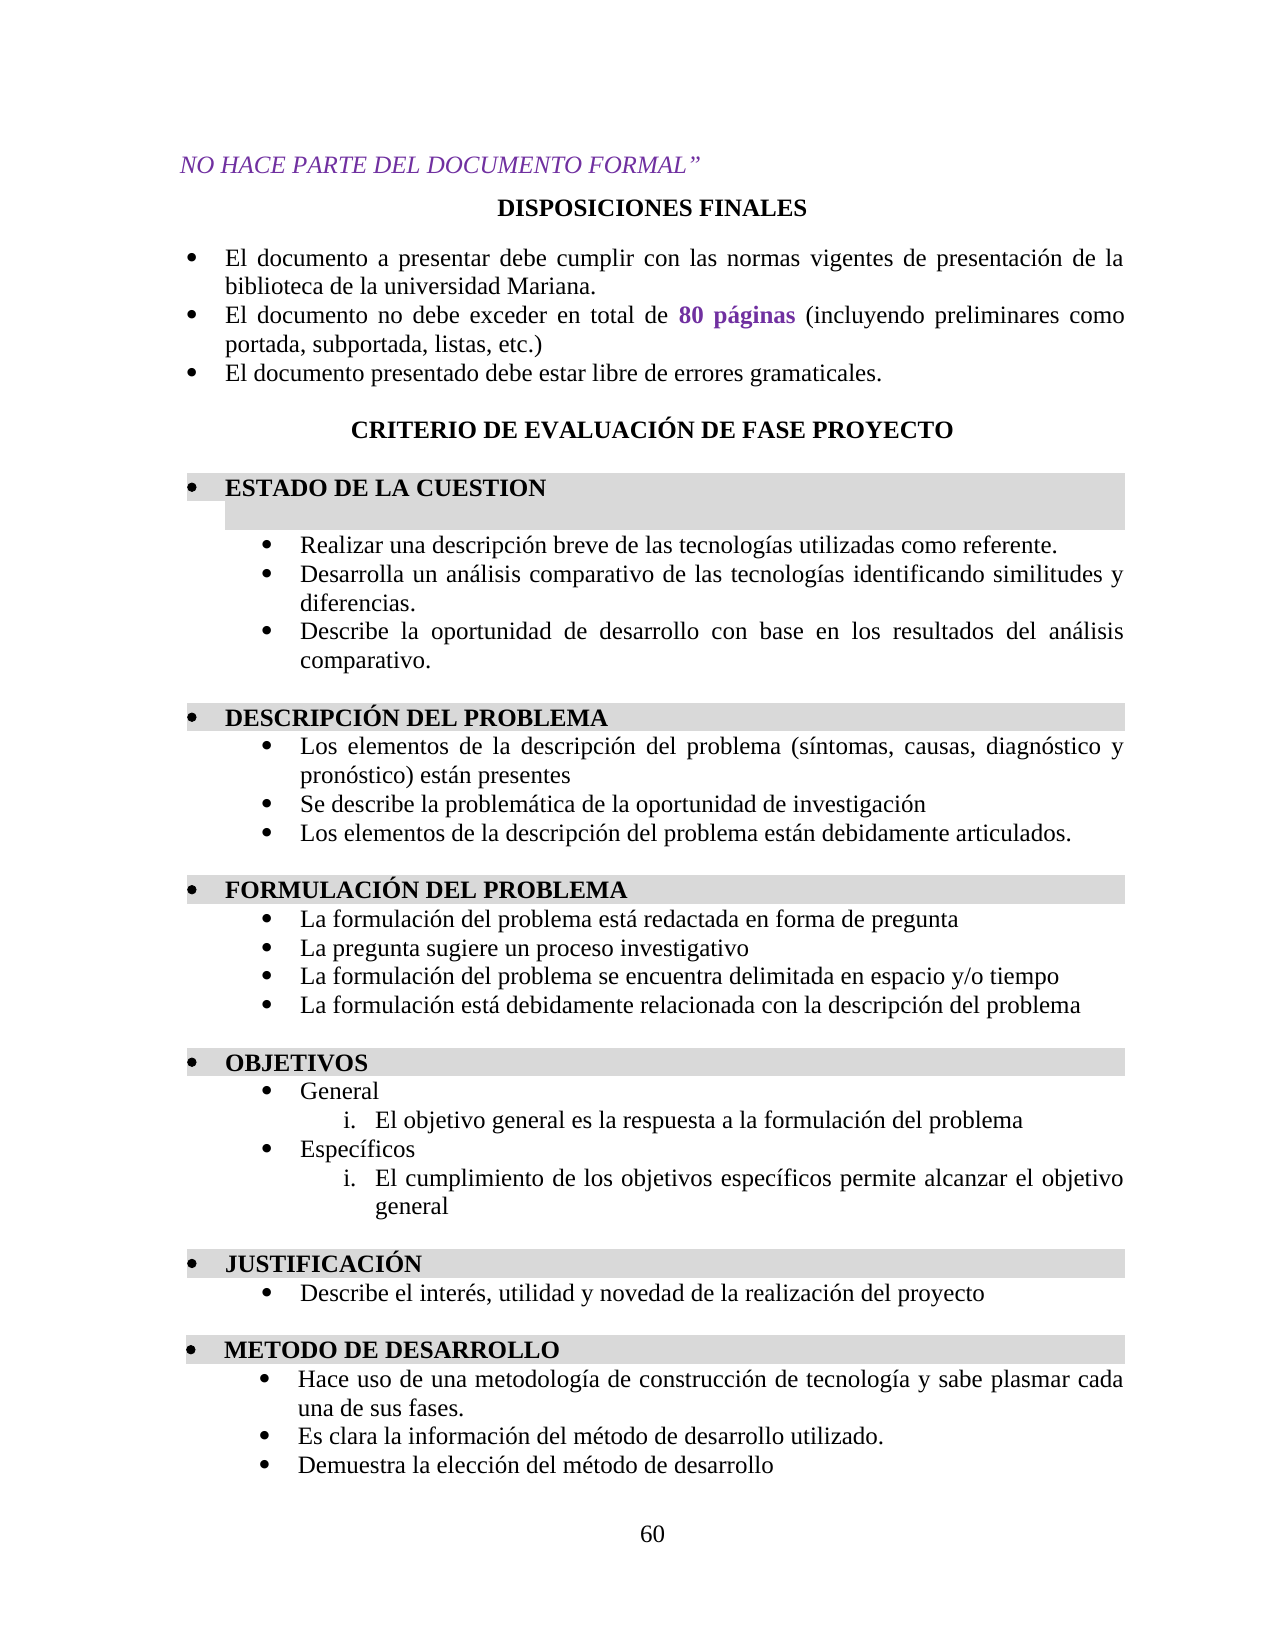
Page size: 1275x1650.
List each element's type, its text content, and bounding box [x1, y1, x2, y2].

list Los elementos de la descripción del problema están debidamente articulados. [262, 818, 1125, 846]
list La formulación está debidamente relacionada con la descripción del problema [262, 990, 1125, 1019]
list Se describe la problemática de la oportunidad de investigación [262, 789, 1125, 818]
list Realizar una descripción breve de las tecnologías utilizadas como referente. [262, 530, 1125, 559]
list Específicos [262, 1134, 1125, 1163]
list JUSTIFICACIÓN [187, 1249, 1125, 1278]
list El objetivo general es la respuesta a la formulación del problema [356, 1105, 1125, 1134]
list El documento a presentar debe cumplir con las normas vigentes de presentación de la biblioteca de la universidad Mariana. [187, 243, 1125, 300]
list Los elementos de la descripción del problema (síntomas, causas, diagnóstico y pronóstico) están presentes [262, 731, 1125, 789]
list METODO DE DESARROLLO [186, 1335, 1125, 1364]
list La formulación del problema se encuentra delimitada en espacio y/o tiempo [262, 961, 1125, 990]
list Desarrolla un análisis comparativo de las tecnologías identificando similitudes y diferencias. [262, 559, 1125, 616]
list La formulación del problema está redactada en forma de pregunta [262, 904, 1125, 933]
list La pregunta sugiere un proceso investigativo [262, 933, 1125, 961]
list General [262, 1076, 1125, 1105]
list El documento presentado debe estar libre de errores gramaticales. [187, 358, 1125, 386]
list El cumplimiento de los objetivos específicos permite alcanzar el objetivo general [356, 1163, 1125, 1220]
text NO HACE PARTE DEL DOCUMENTO FORMAL” [150, 150, 1125, 179]
list DESCRIPCIÓN DEL PROBLEMA [187, 703, 1125, 731]
list Demuestra la elección del método de desarrollo [260, 1450, 1125, 1479]
text DISPOSICIONES FINALES [150, 193, 1125, 222]
list El documento no debe exceder en total de 80 páginas (incluyendo preliminares como portada, subportada, listas, etc.) [187, 300, 1125, 358]
list FORMULACIÓN DEL PROBLEMA [187, 875, 1125, 904]
list Es clara la información del método de desarrollo utilizado. [260, 1421, 1125, 1450]
list OBJETIVOS [187, 1048, 1125, 1076]
list ESTADO DE LA CUESTION [187, 473, 1125, 501]
list Describe la oportunidad de desarrollo con base en los resultados del análisis comparativo. [262, 616, 1125, 674]
list Describe el interés, utilidad y novedad de la realización del proyecto [262, 1278, 1125, 1306]
list Hace uso de una metodología de construcción de tecnología y sabe plasmar cada una de sus fases. [260, 1364, 1125, 1421]
text CRITERIO DE EVALUACIÓN DE FASE PROYECTO [150, 415, 1125, 444]
